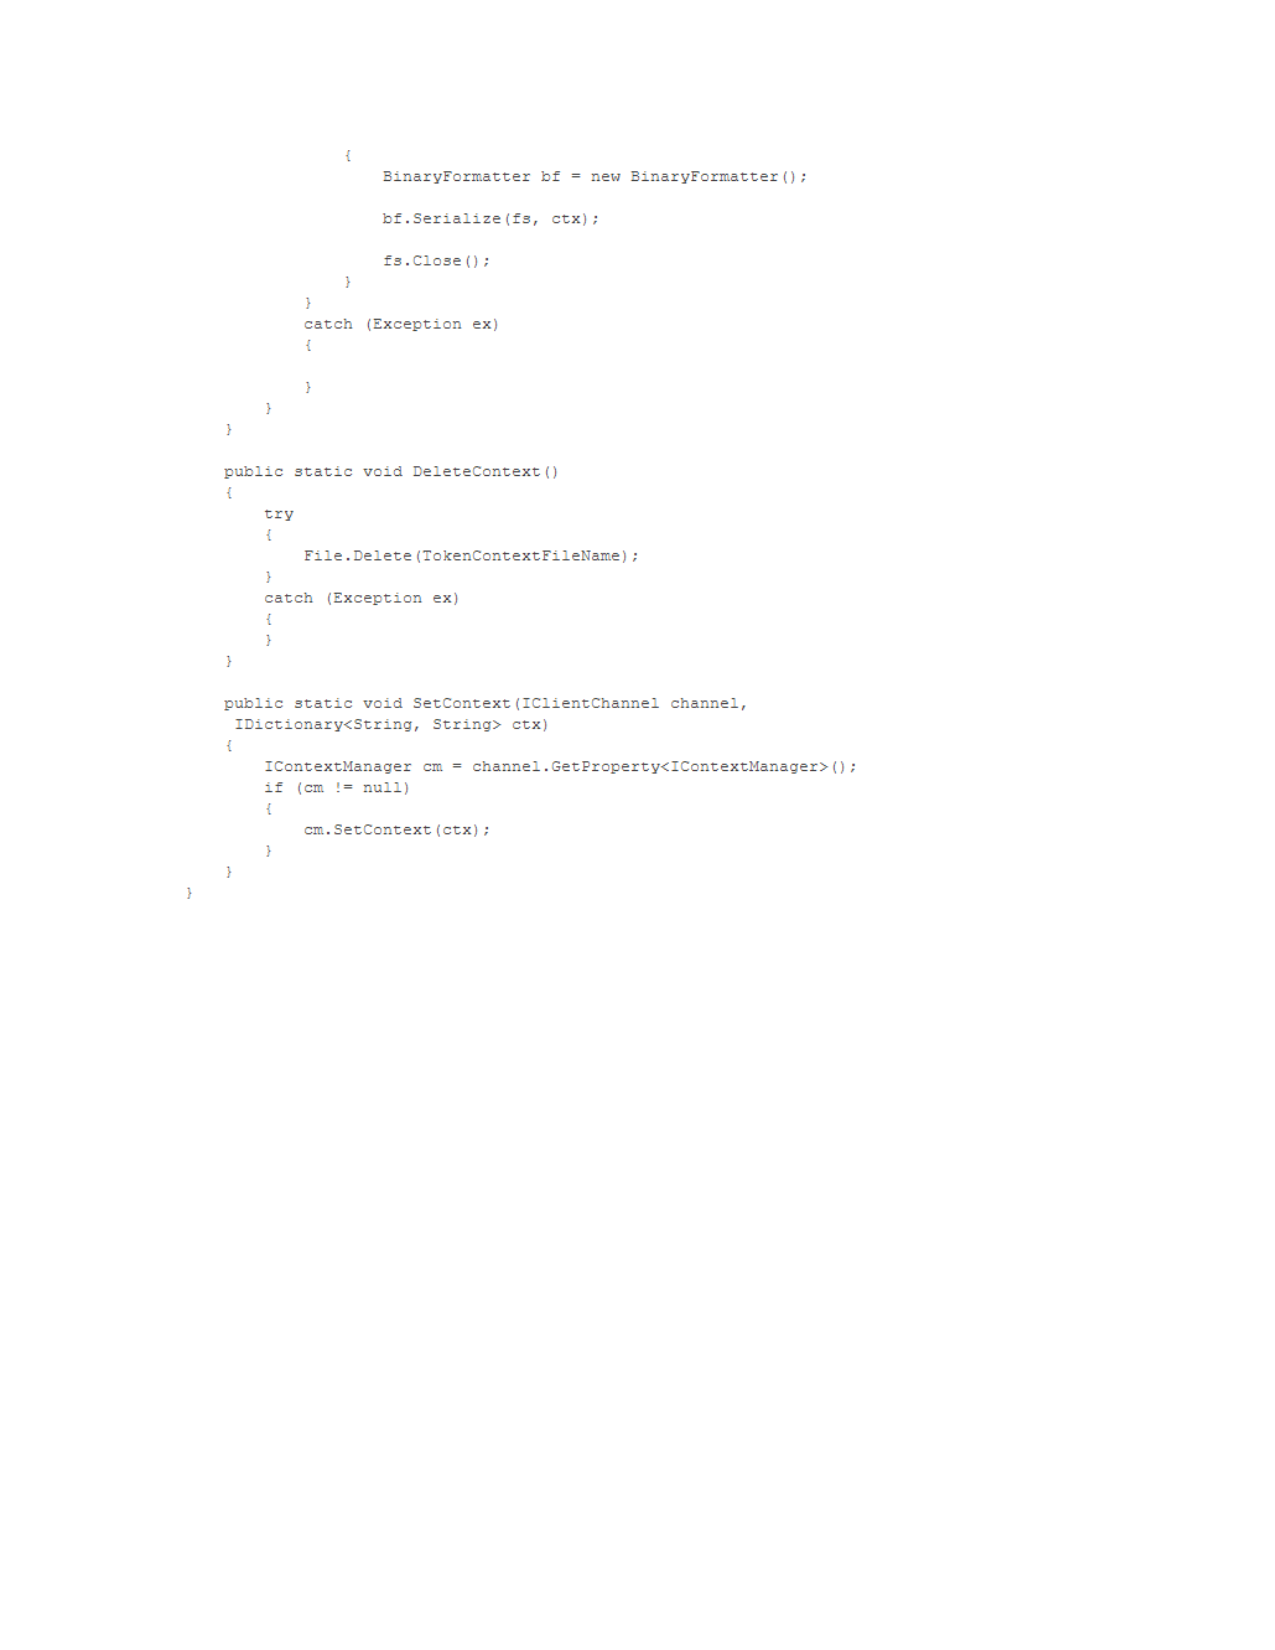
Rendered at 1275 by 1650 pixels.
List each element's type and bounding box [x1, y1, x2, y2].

picture [150, 150, 1125, 920]
